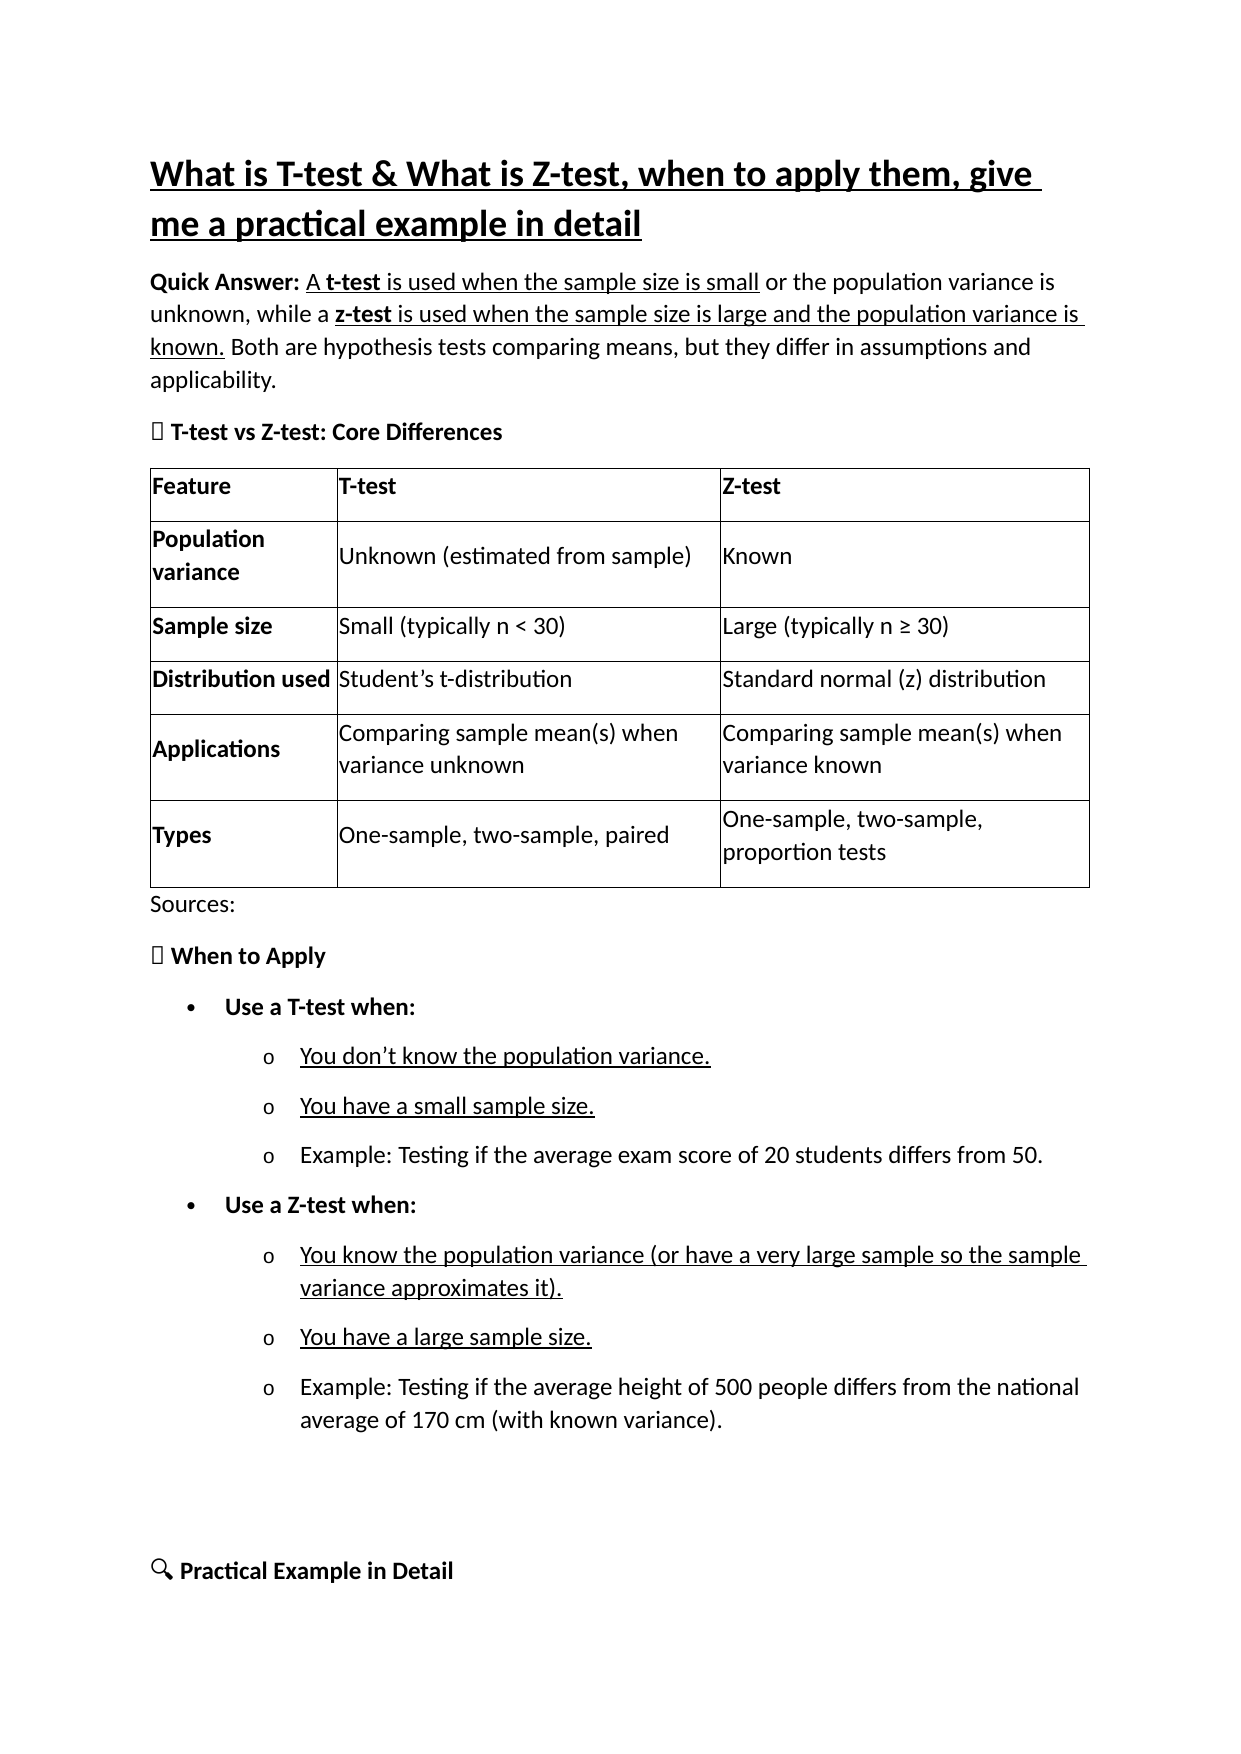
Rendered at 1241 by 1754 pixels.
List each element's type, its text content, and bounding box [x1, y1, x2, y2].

table_cell Comparing sample mean(s) when variance known [721, 715, 1089, 800]
table_cell Standard normal (z) distribution [721, 662, 1089, 714]
table_cell Known [721, 522, 1089, 607]
list You have a large sample size. [262, 1321, 1090, 1352]
text 📘 T-test vs Z-test: Core Differences [150, 414, 1090, 448]
list Example: Testing if the average exam score of 20 students differs from 50. [262, 1139, 1090, 1170]
table_cell Types [151, 801, 337, 887]
table_cell Small (typically n < 30) [338, 608, 720, 661]
table_cell Sample size [151, 608, 337, 661]
table_cell Distribution used [151, 662, 337, 714]
text Quick Answer: A t-test is used when the sample size is small or the population variance is unknown, while a z-test is used when the sample size is large and the population variance is known. Both are hypothesis tests comparing means, but they differ in assumptions and applicability. [150, 266, 1090, 395]
text 🧪 When to Apply [150, 937, 1090, 971]
list You know the population variance (or have a very large sample so the sample variance approximates it). [262, 1239, 1090, 1302]
list Example: Testing if the average height of 500 people differs from the national average of 170 cm (with known variance). [262, 1371, 1090, 1434]
text What is T-test & What is Z-test, when to apply them, give me a practical example in detail [150, 150, 1090, 245]
table_header T-test [338, 469, 720, 521]
text Sources: [150, 888, 1090, 918]
list You don’t know the population variance. [262, 1040, 1090, 1071]
table_cell One-sample, two-sample, paired [338, 801, 720, 887]
table_cell One-sample, two-sample, proportion tests [721, 801, 1089, 887]
table_cell Comparing sample mean(s) when variance unknown [338, 715, 720, 800]
table_cell Student’s t-distribution [338, 662, 720, 714]
table_cell Large (typically n ≥ 30) [721, 608, 1089, 661]
table_header Feature [151, 469, 337, 521]
table_header Z-test [721, 469, 1089, 521]
table_cell Applications [151, 715, 337, 800]
table_cell Population variance [151, 522, 337, 607]
list Use a Z-test when: [187, 1189, 1090, 1220]
list Use a T-test when: [187, 991, 1090, 1021]
text 🔍 Practical Example in Detail [150, 1552, 1090, 1587]
table_cell Unknown (estimated from sample) [338, 522, 720, 607]
list You have a small sample size. [262, 1090, 1090, 1121]
